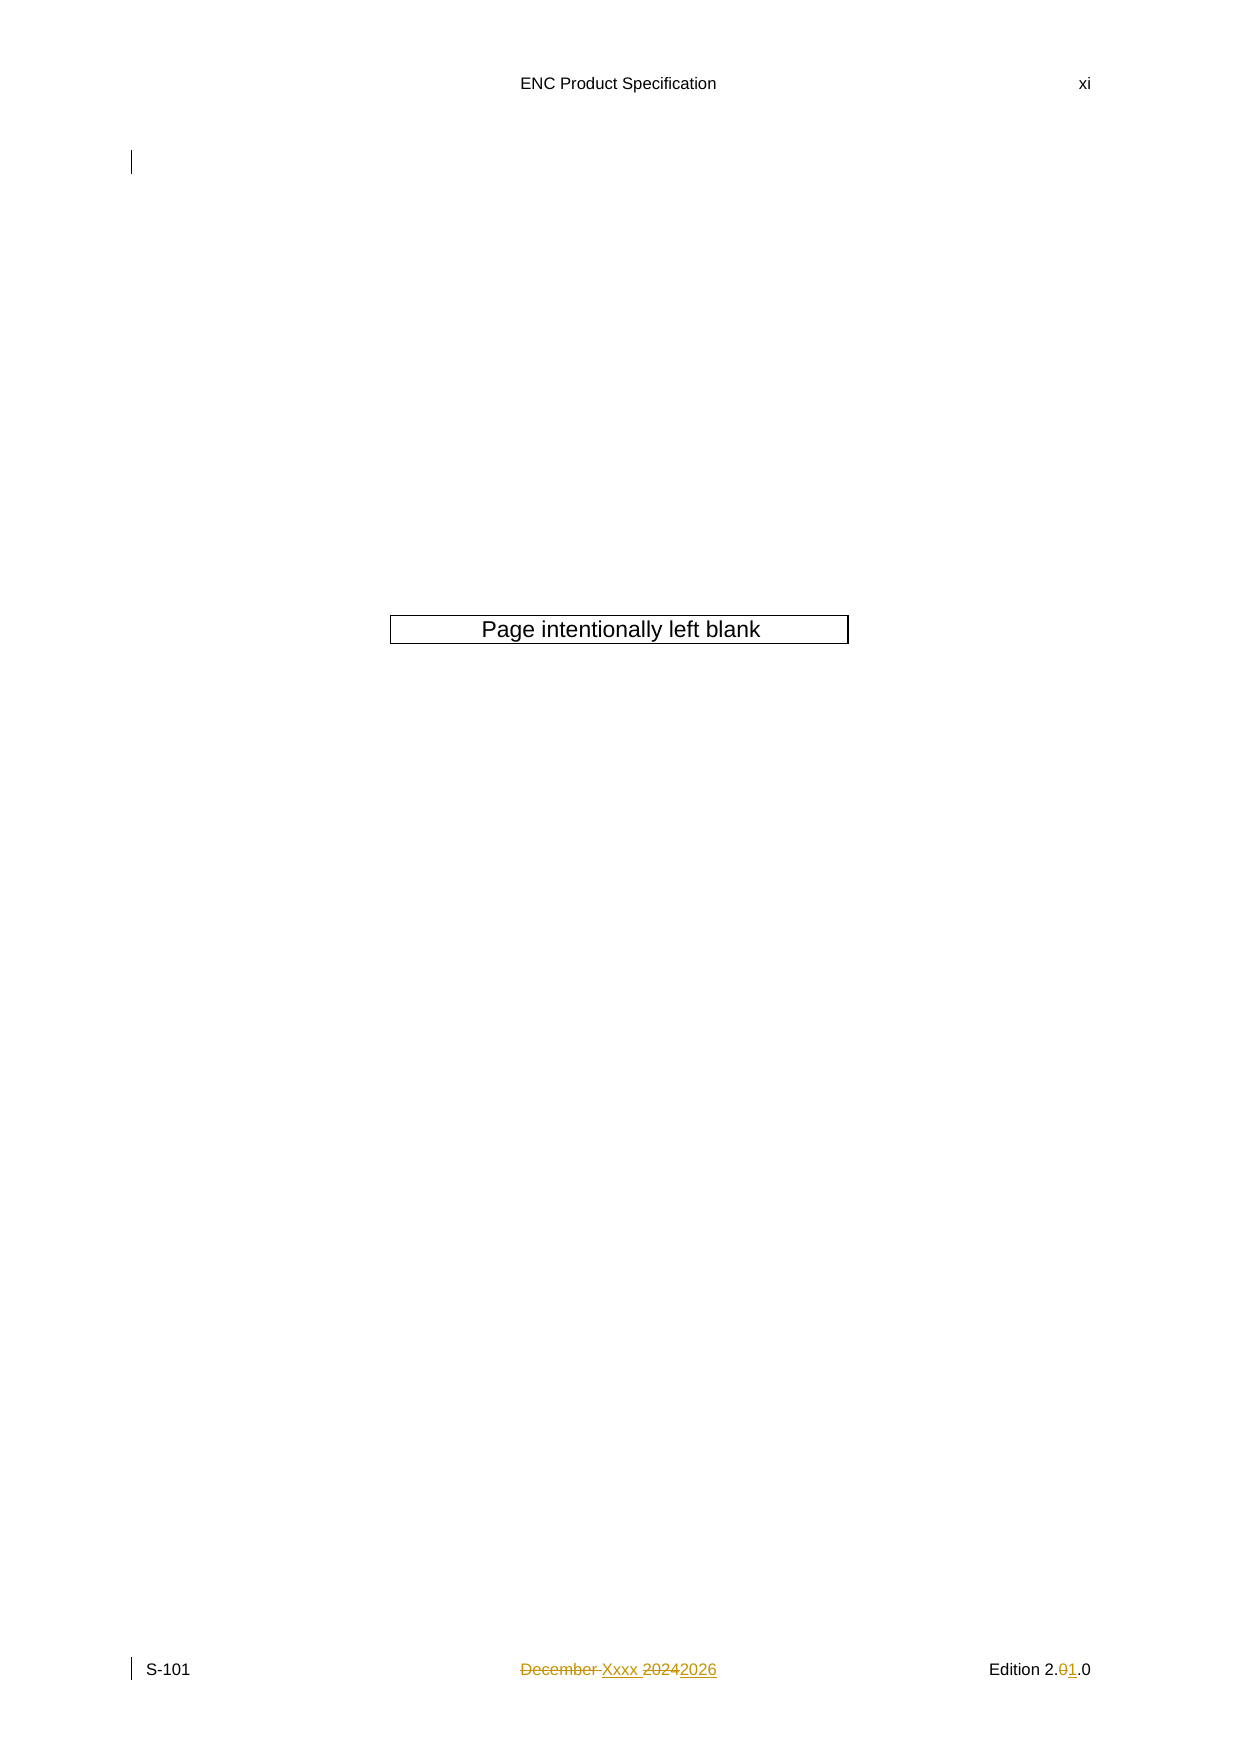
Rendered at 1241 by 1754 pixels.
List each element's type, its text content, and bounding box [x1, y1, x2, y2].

text Page intentionally left blank [391, 616, 847, 643]
